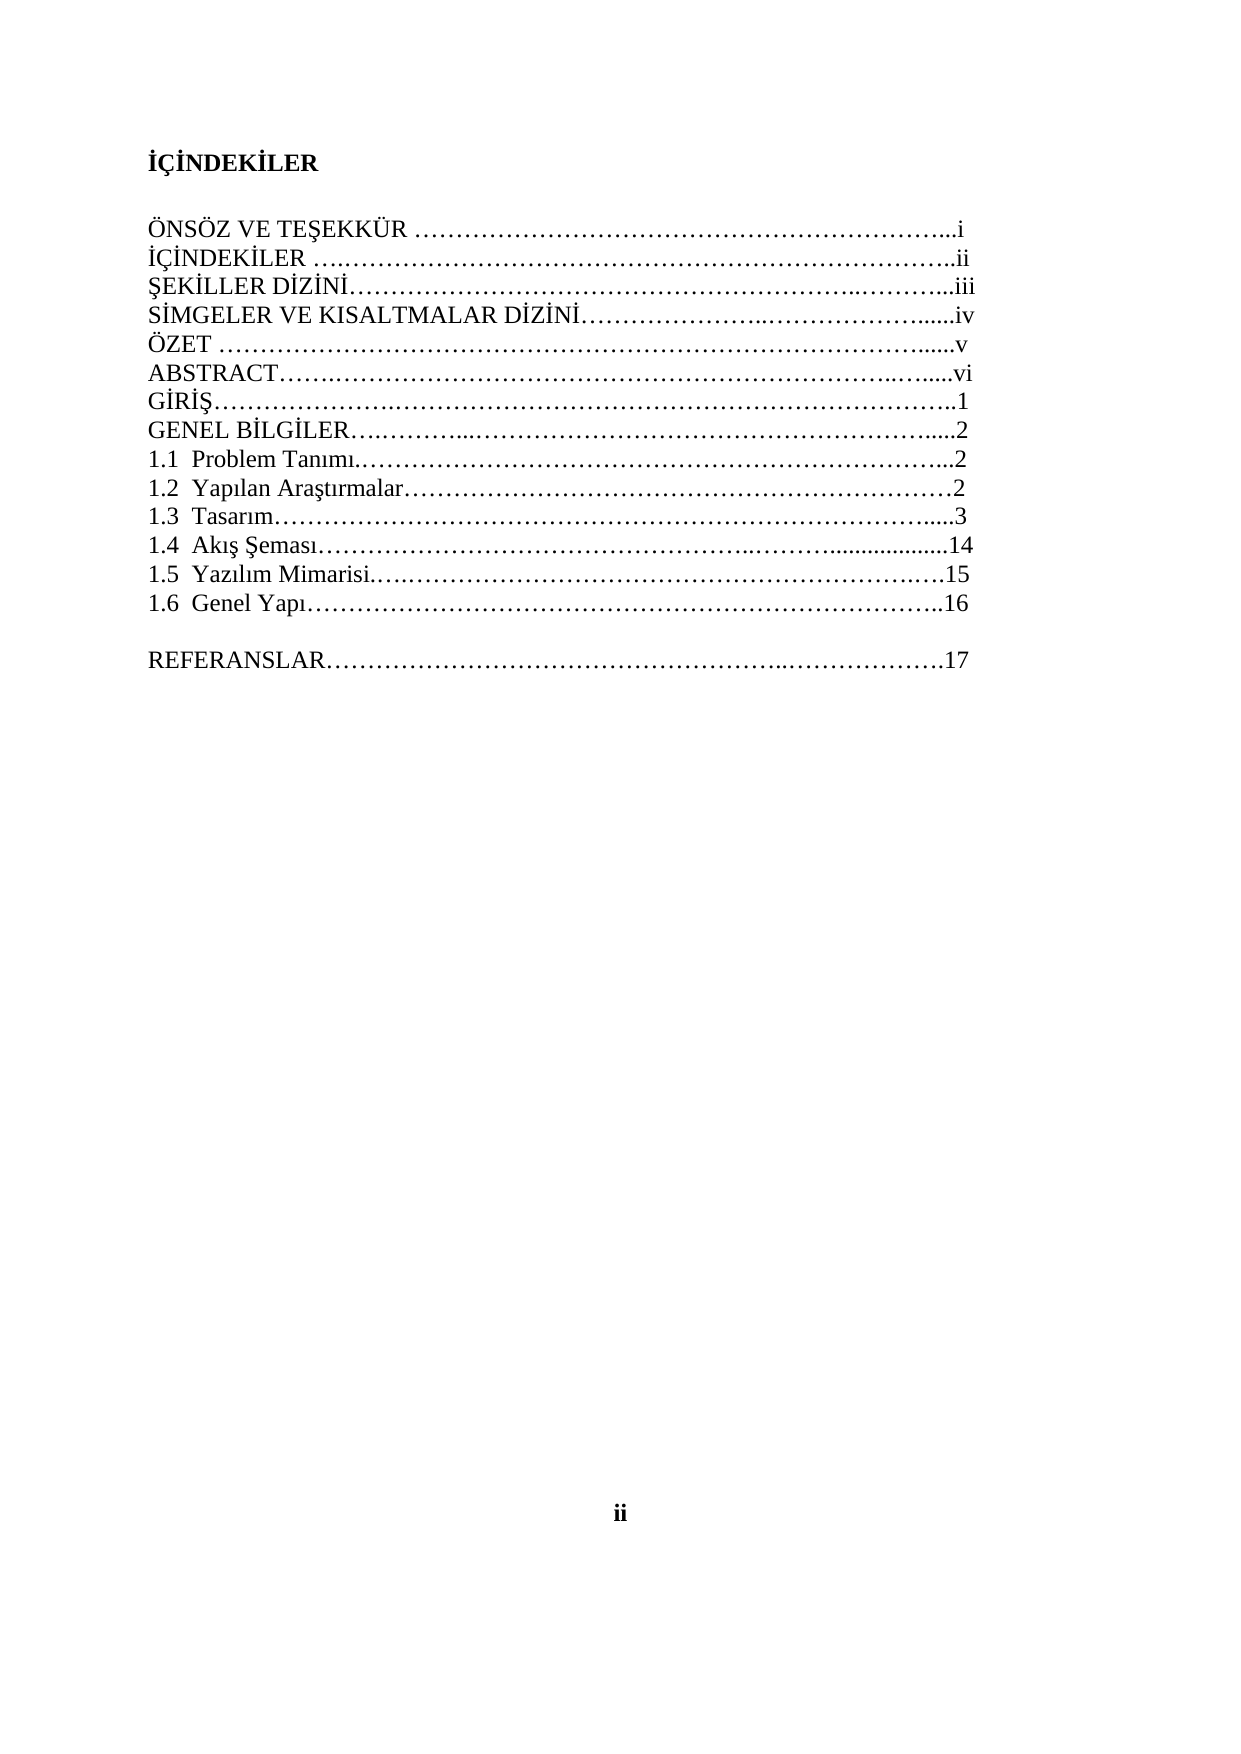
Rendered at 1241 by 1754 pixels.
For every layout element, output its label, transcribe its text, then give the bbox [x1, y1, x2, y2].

text SİMGELER VE KISALTMALAR DİZİNİ…………………..………………......iv [148, 300, 1093, 329]
list Yazılım Mimarisi.….…………………………………………………….….15 [148, 559, 1093, 588]
text İÇİNDEKİLER ….………………………………………………………………..ii [148, 243, 1093, 271]
list Tasarım…………………………………………………………………….....3 [148, 501, 1093, 530]
text ii [148, 1498, 1093, 1527]
list Genel Yapı…………………………………………………………………..16 [148, 588, 1093, 616]
text ŞEKİLLER DİZİNİ……………………………………………………..………...iii [148, 271, 1093, 300]
text ÖNSÖZ VE TEŞEKKÜR ………………………………………………………...i [148, 214, 1093, 243]
text GENEL BİLGİLER….………...……………………………………………….....2 [148, 415, 1093, 444]
list Problem Tanımı.……………………………………………………………...2 [148, 444, 1093, 473]
list Yapılan Araştırmalar…………………………………………………………2 [148, 473, 1093, 501]
list Akış Şeması……………………………………………..………...................14 [148, 530, 1093, 559]
text GİRİŞ………………….…………………………………………………………..1 [148, 386, 1093, 415]
text REFERANSLAR………………………………………………..……………….17 [148, 645, 1093, 674]
text ÖZET …………………………………………………………………………......v [148, 329, 1093, 358]
text ABSTRACT…….…………………………………………………………..….....vi [148, 358, 1093, 386]
text İÇİNDEKİLER [148, 148, 1093, 176]
